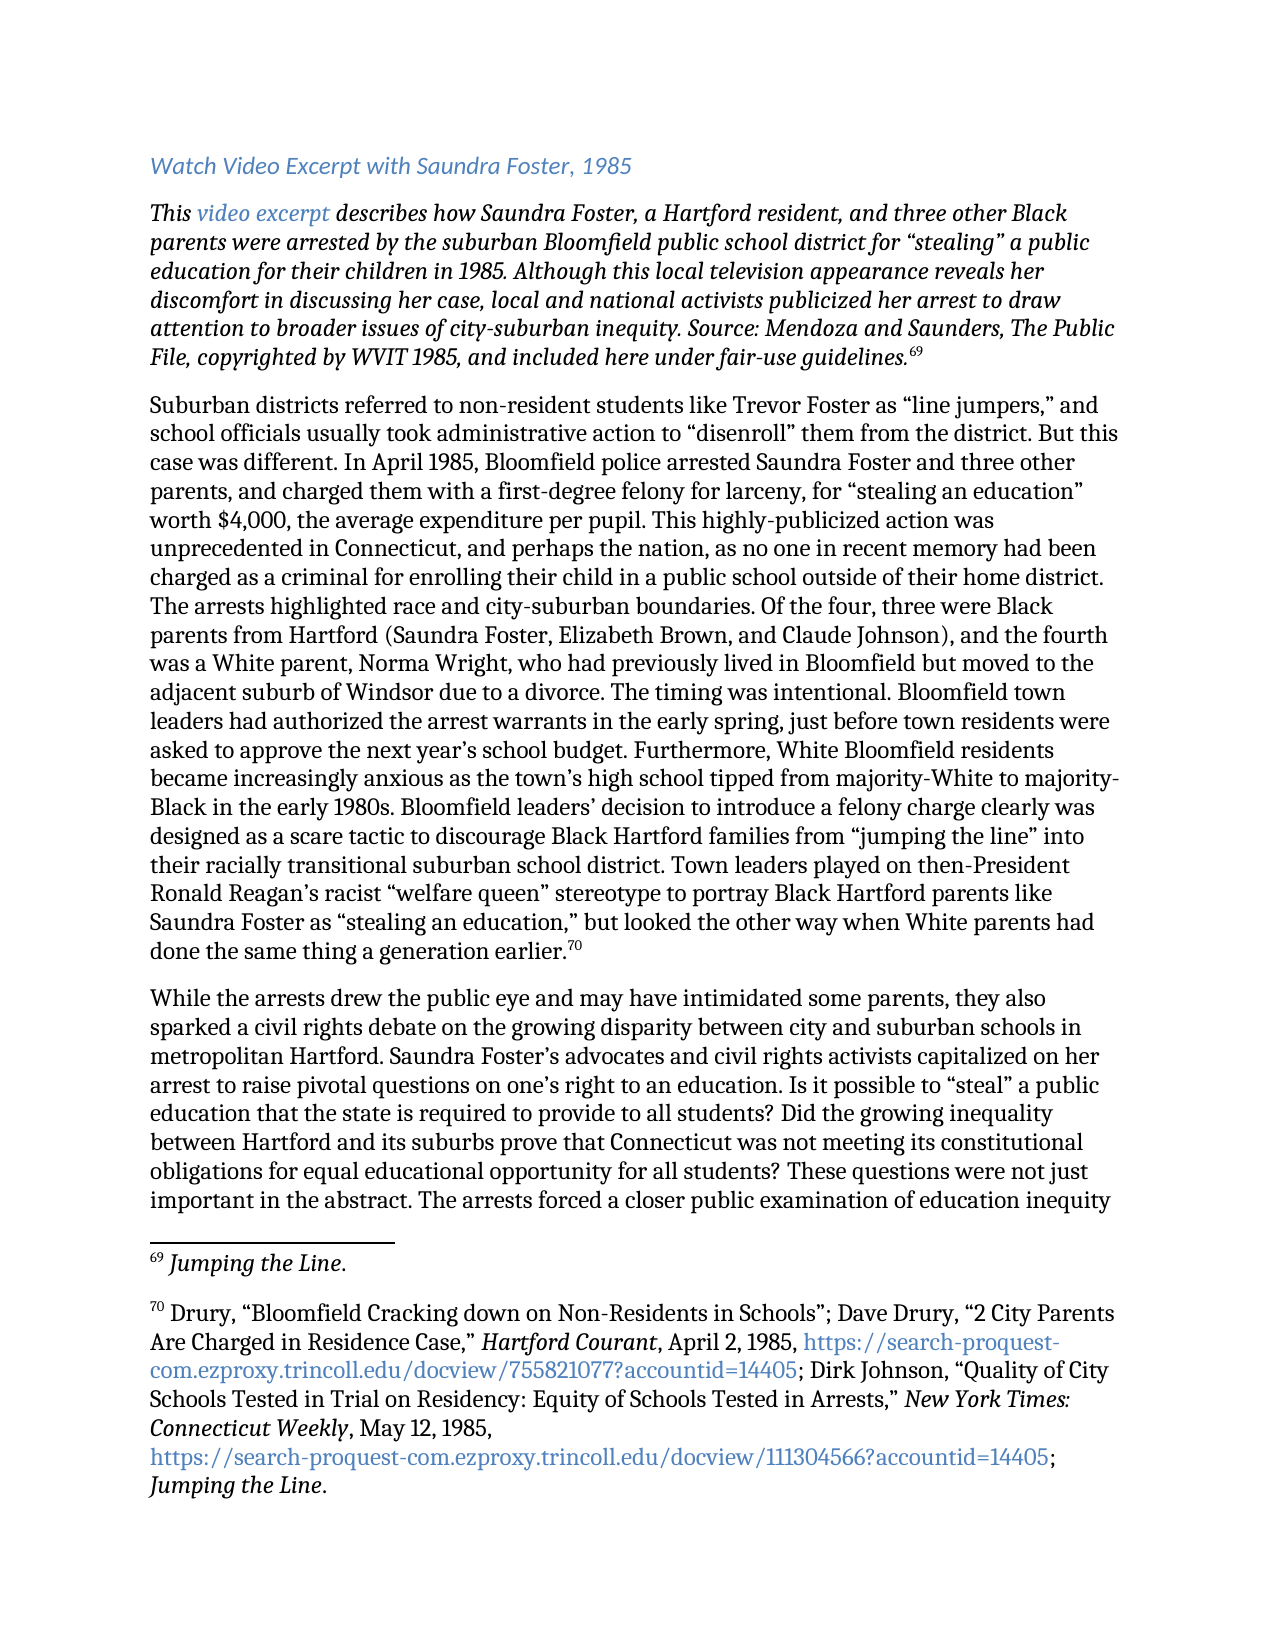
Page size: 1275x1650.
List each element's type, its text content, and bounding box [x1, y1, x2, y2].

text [150, 984, 1125, 1214]
text Suburban districts referred to non-resident students like Trevor Foster as “line jumpers,” and school officials usually took administrative action to “disenroll” them from the district. But this case was different. In April 1985, Bloomfield police arrested Saundra Foster and three other parents, and charged them with a first-degree felony for larceny, for “stealing an education” worth $4,000, the average expenditure per pupil. This highly-publicized action was unprecedented in Connecticut, and perhaps the nation, as no one in recent memory had been charged as a criminal for enrolling their child in a public school outside of their home district. The arrests highlighted race and city-suburban boundaries. Of the four, three were Black parents from Hartford (Saundra Foster, Elizabeth Brown, and Claude Johnson), and the fourth was a White parent, Norma Wright, who had previously lived in Bloomfield but moved to the adjacent suburb of Windsor due to a divorce. The timing was intentional. Bloomfield town leaders had authorized the arrest warrants in the early spring, just before town residents were asked to approve the next year’s school budget. Furthermore, White Bloomfield residents became increasingly anxious as the town’s high school tipped from majority-White to majority-Black in the early 1980s. Bloomfield leaders’ decision to introduce a felony charge clearly was designed as a scare tactic to discourage Black Hartford families from “jumping the line” into their racially transitional suburban school district. Town leaders played on then-President Ronald Reagan’s racist “welfare queen” stereotype to portray Black Hartford parents like Saundra Foster as “stealing an education,” but looked the other way when White parents had done the same thing a generation earlier. [150, 391, 1125, 966]
text This video excerpt describes how Saundra Foster, a Hartford resident, and three other Black parents were arrested by the suburban Bloomfield public school district for “stealing” a public education for their children in 1985. Although this local television appearance reveals her discomfort in discussing her case, local and national activists publicized her arrest to draw attention to broader issues of city-suburban inequity. Source: Mendoza and Saunders, The Public File, copyrighted by WVIT 1985, and included here under fair-use guidelines. [150, 199, 1125, 372]
subtitle Watch Video Excerpt with Saundra Foster, 1985 [150, 150, 1125, 181]
